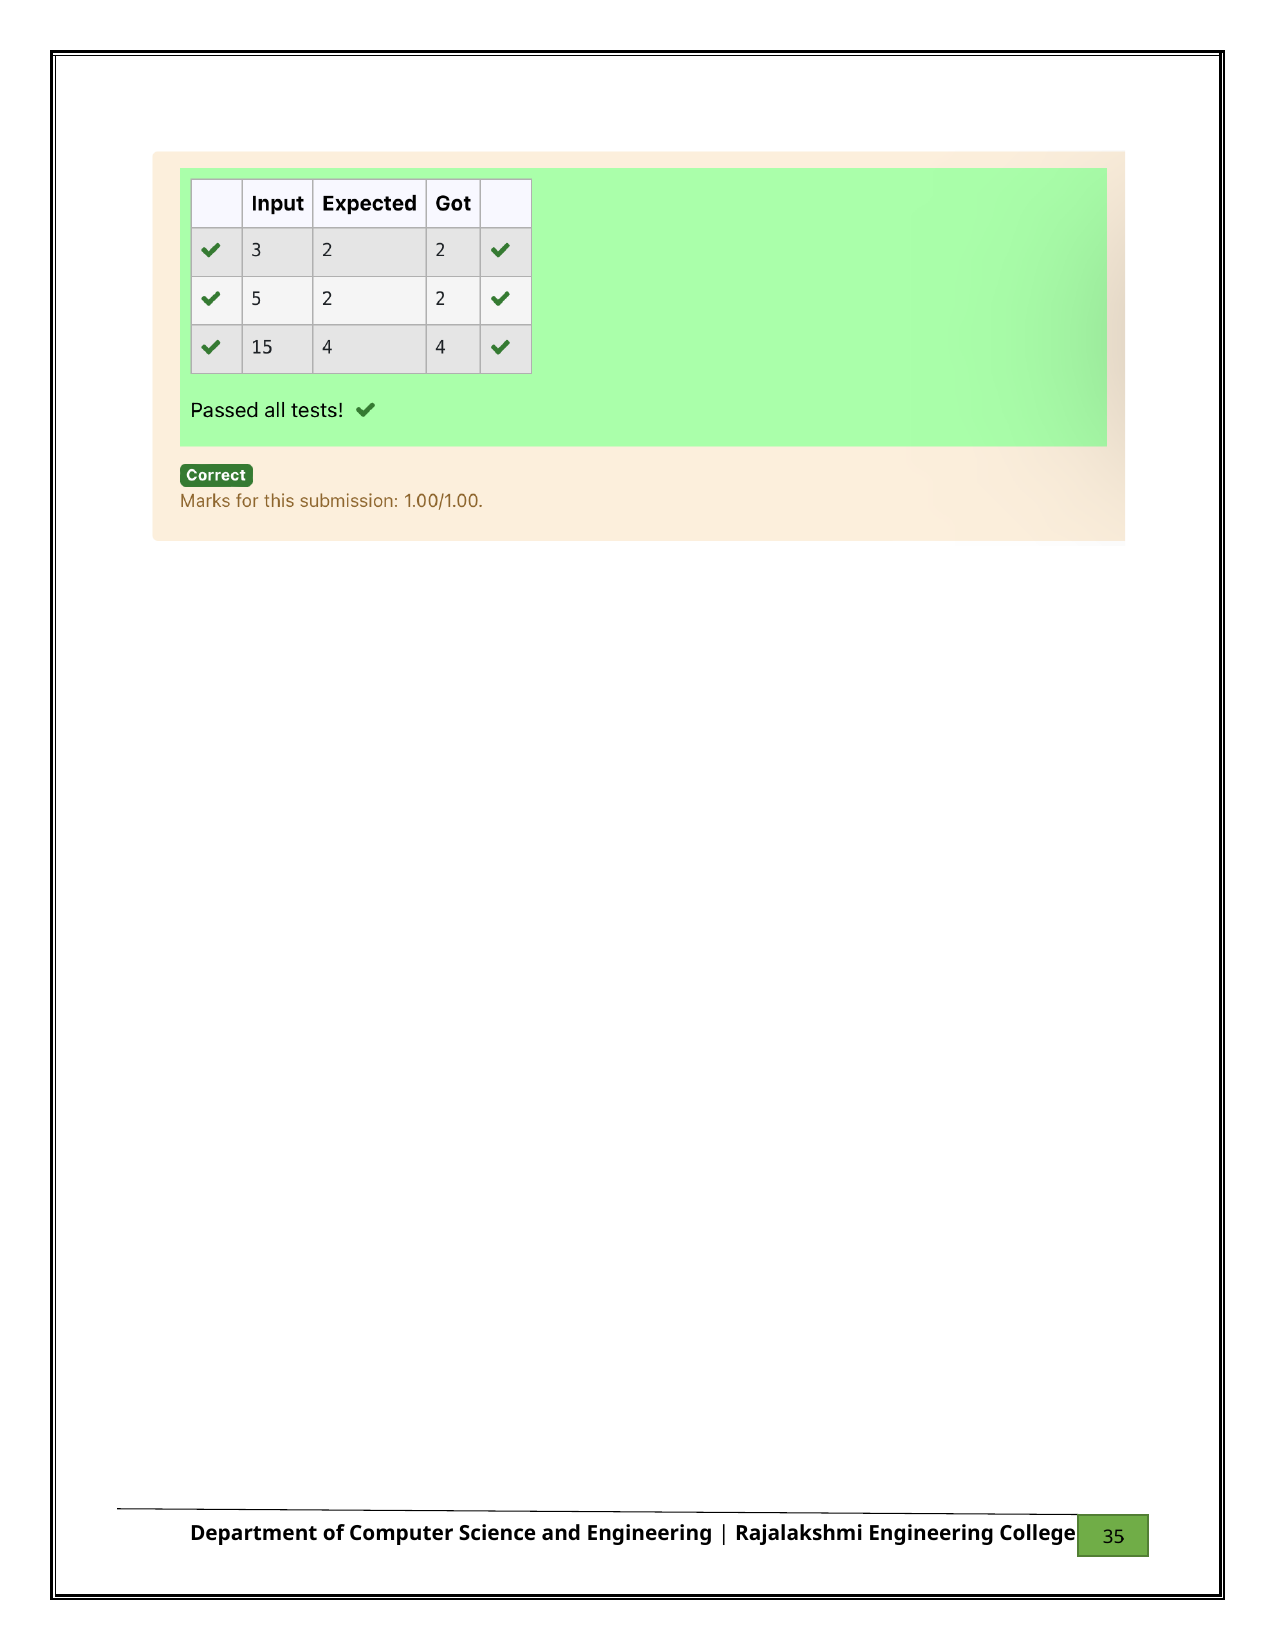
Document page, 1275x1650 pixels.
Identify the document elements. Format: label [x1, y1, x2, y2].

picture [150, 150, 1125, 546]
